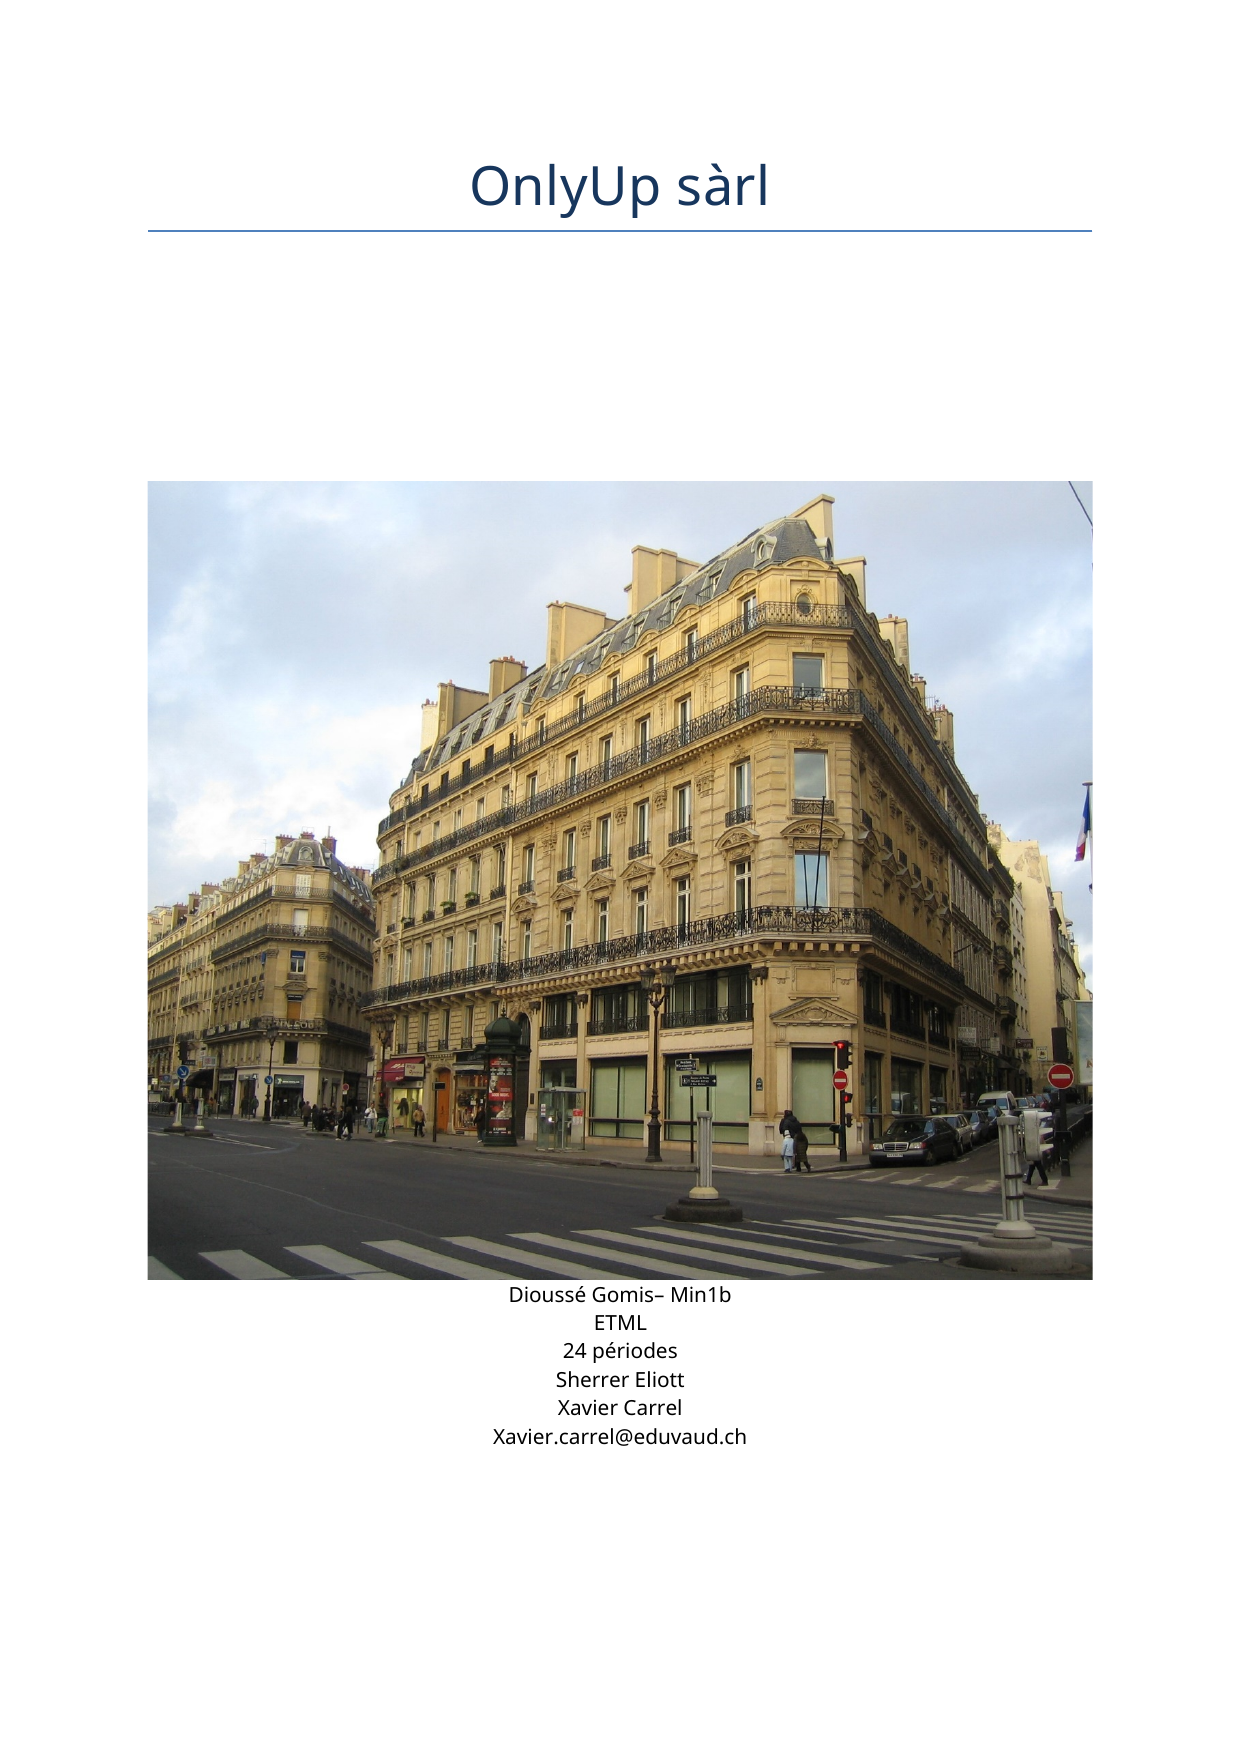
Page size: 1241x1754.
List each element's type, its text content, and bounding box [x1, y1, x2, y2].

picture [147, 481, 1093, 1280]
text Dioussé Gomis– Min1b [148, 1280, 1092, 1308]
text Sherrer Eliott [148, 1365, 1092, 1393]
title OnlyUp sàrl [148, 148, 1092, 230]
text Xavier.carrel@eduvaud.ch [148, 1422, 1092, 1450]
text 24 périodes [148, 1337, 1092, 1365]
text ETML [148, 1308, 1092, 1337]
text Xavier Carrel [148, 1393, 1092, 1422]
